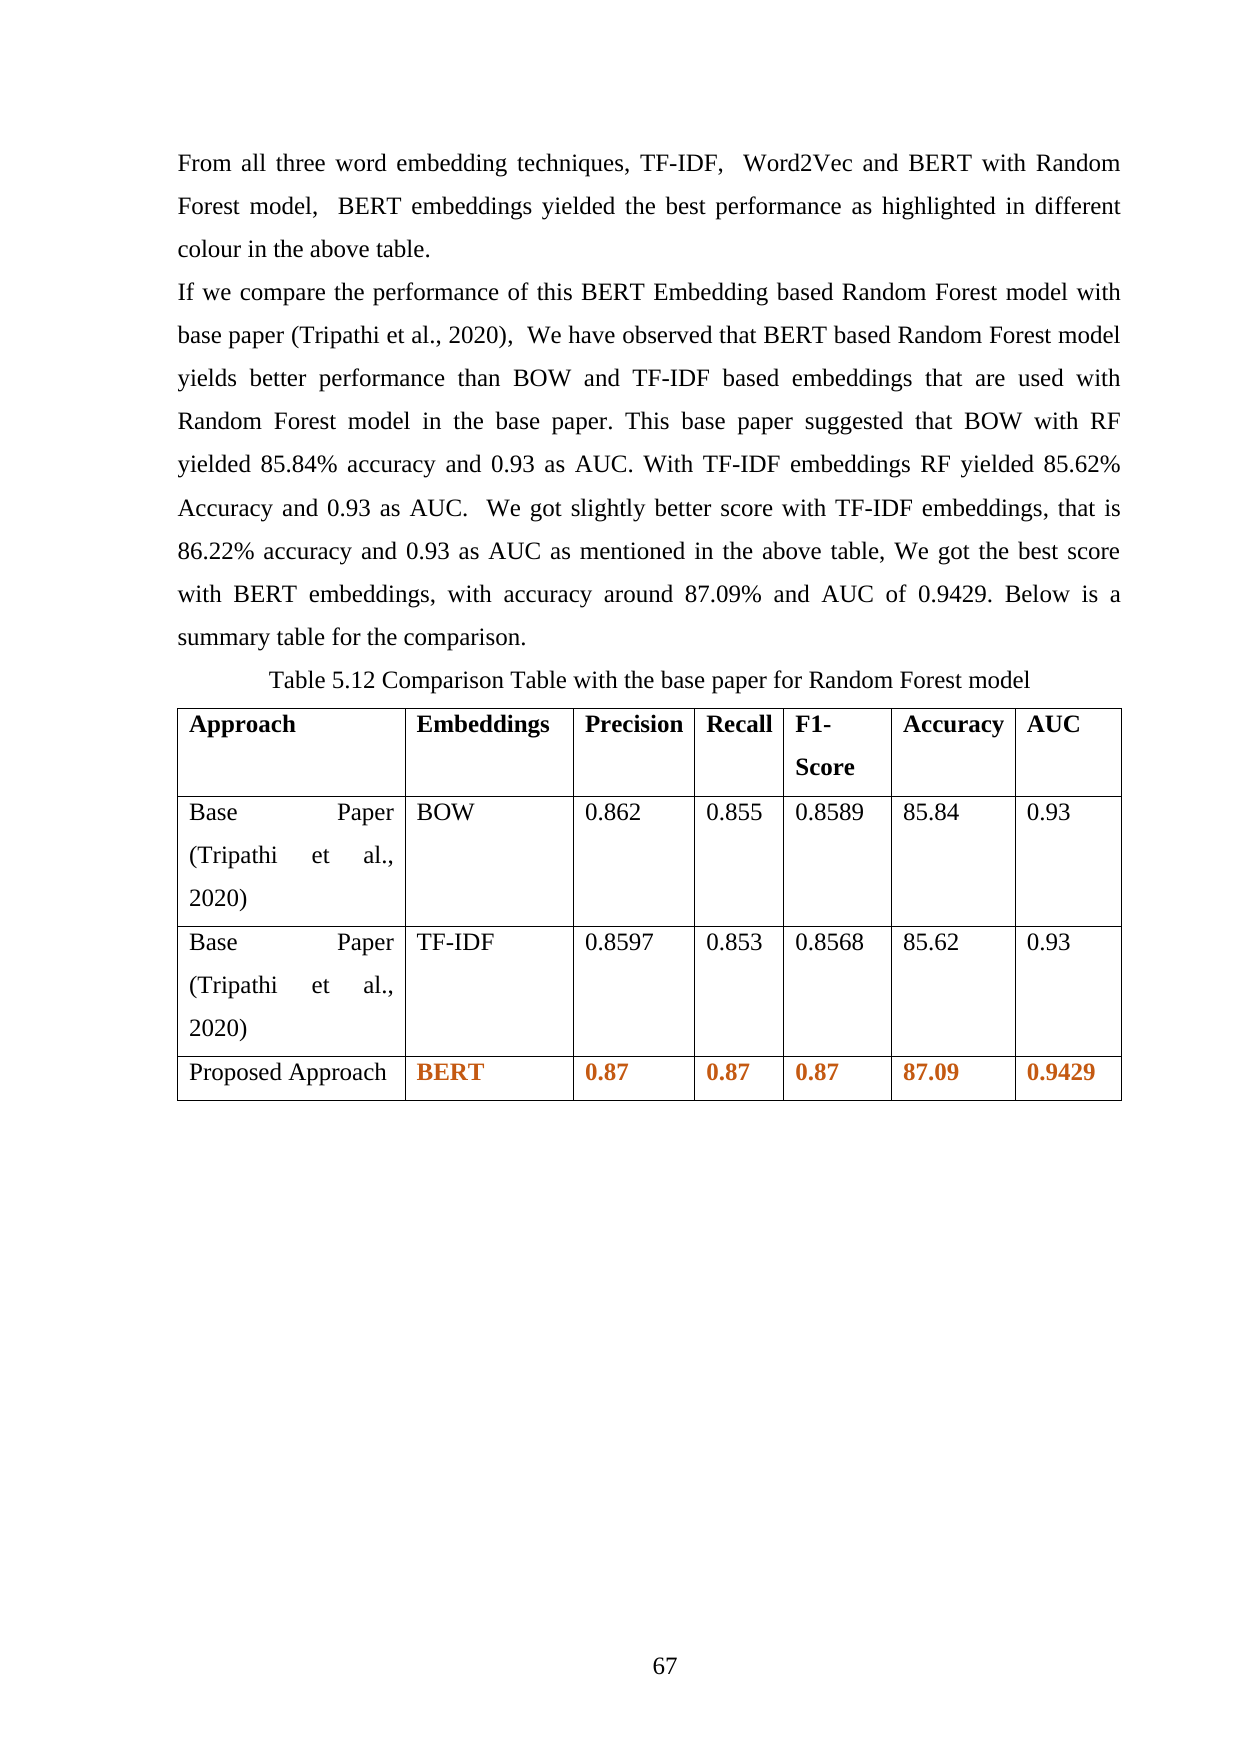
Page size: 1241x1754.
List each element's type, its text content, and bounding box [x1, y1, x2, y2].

table_cell 0.853 [695, 927, 783, 1056]
table_cell 0.855 [695, 797, 783, 926]
table_cell 0.8597 [574, 927, 694, 1056]
table_cell 0.9429 [1016, 1057, 1121, 1100]
table_cell 87.09 [892, 1057, 1015, 1100]
table_cell Proposed Approach [178, 1057, 405, 1100]
table_cell TF-IDF [406, 927, 573, 1056]
text From all three word embedding techniques, TF-IDF, Word2Vec and BERT with Random Forest model, BERT embeddings yielded the best performance as highlighted in different colour in the above table. [177, 148, 1122, 263]
table_header Accuracy [892, 709, 1015, 796]
text Table 5.12 Comparison Table with the base paper for Random Forest model [177, 665, 1122, 694]
table_header AUC [1016, 709, 1121, 796]
table_cell 85.84 [892, 797, 1015, 926]
table_cell 85.62 [892, 927, 1015, 1056]
table_cell 0.862 [574, 797, 694, 926]
table_cell 0.8589 [784, 797, 891, 926]
table_cell 0.8568 [784, 927, 891, 1056]
table_cell BERT [406, 1057, 573, 1100]
table_header Precision [574, 709, 694, 796]
table_cell 0.93 [1016, 797, 1121, 926]
table_header Approach [178, 709, 405, 796]
table_cell 0.87 [784, 1057, 891, 1100]
text If we compare the performance of this BERT Embedding based Random Forest model with base paper (Tripathi et al., 2020), We have observed that BERT based Random Forest model yields better performance than BOW and TF-IDF based embeddings that are used with Random Forest model in the base paper. This base paper suggested that BOW with RF yielded 85.84% accuracy and 0.93 as AUC. With TF-IDF embeddings RF yielded 85.62% Accuracy and 0.93 as AUC. We got slightly better score with TF-IDF embeddings, that is 86.22% accuracy and 0.93 as AUC as mentioned in the above table, We got the best score with BERT embeddings, with accuracy around 87.09% and AUC of 0.9429. Below is a summary table for the comparison. [177, 277, 1122, 651]
table_header Recall [695, 709, 783, 796]
table_cell BOW [406, 797, 573, 926]
table_cell 0.87 [695, 1057, 783, 1100]
table_header F1-Score [784, 709, 891, 796]
table_cell Base Paper (Tripathi et al., 2020) [178, 927, 405, 1056]
table_cell 0.87 [574, 1057, 694, 1100]
table_header Embeddings [406, 709, 573, 796]
table_cell Base Paper (Tripathi et al., 2020) [178, 797, 405, 926]
table_cell 0.93 [1016, 927, 1121, 1056]
